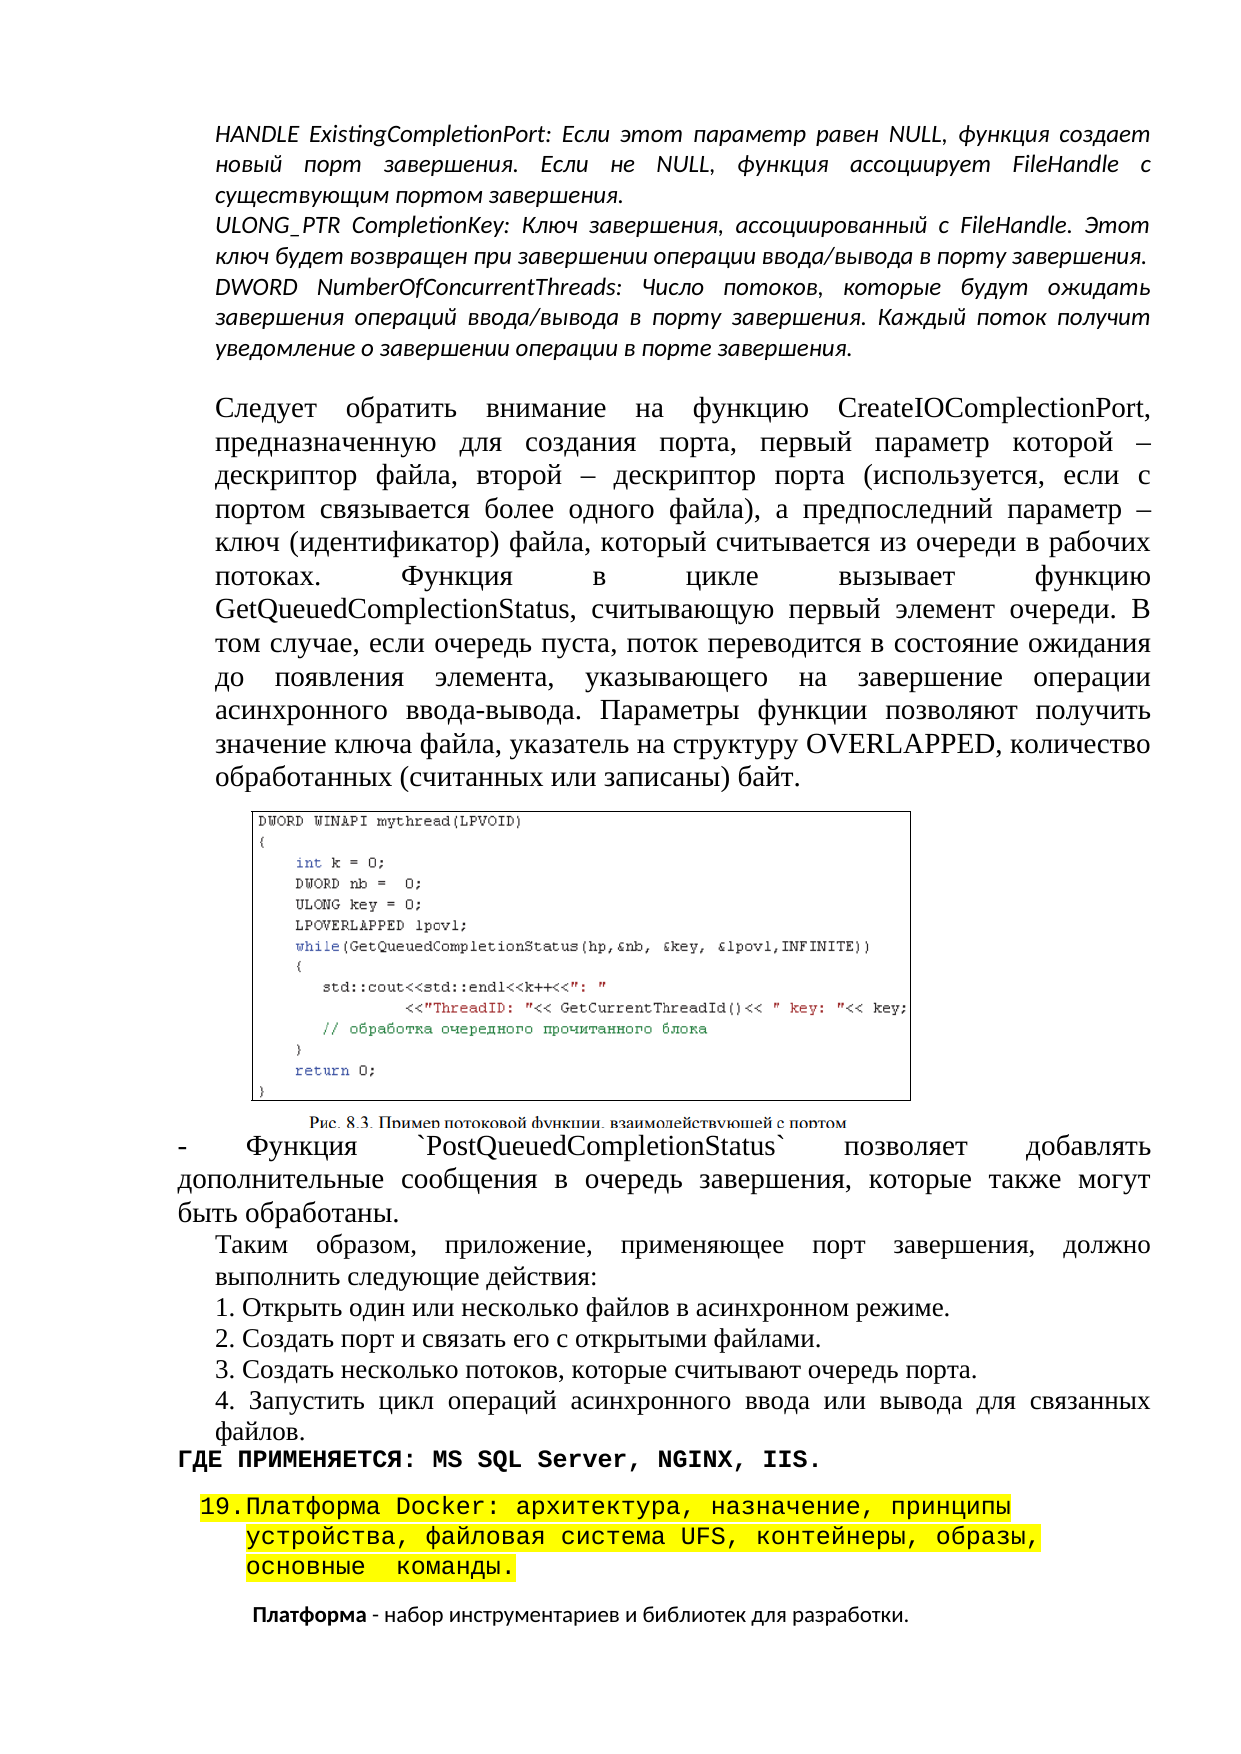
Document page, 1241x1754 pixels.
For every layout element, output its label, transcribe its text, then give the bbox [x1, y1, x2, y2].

text Таким образом, приложение, применяющее порт завершения, должно выполнить следующие действия: [215, 1228, 1152, 1291]
text ULONG_PTR CompletionKey: Ключ завершения, ассоциированный с FileHandle. Этот ключ будет возвращен при завершении операции ввода/вывода в порту завершения. [215, 210, 1152, 271]
text DWORD NumberOfConcurrentThreads: Число потоков, которые будут ожидать завершения операций ввода/вывода в порту завершения. Каждый поток получит уведомление о завершении операции в порте завершения. [215, 271, 1152, 362]
text 3. Создать несколько потоков, которые считывают очередь порта. [215, 1353, 1152, 1384]
text - Функция `PostQueuedCompletionStatus` позволяет добавлять дополнительные сообщения в очередь завершения, которые также могут быть обработаны. [177, 1128, 1152, 1228]
text 1. Открыть один или несколько файлов в асинхронном режиме. [215, 1291, 1152, 1322]
text Платформа - набор инструментариев и библиотек для разработки. [177, 1600, 1152, 1628]
text 4. Запустить цикл операций асинхронного ввода или вывода для связанных файлов. [215, 1384, 1152, 1446]
text Следует обратить внимание на функцию CreateIOComplectionPort, предназначенную для создания порта, первый параметр которой – дескриптор файла, второй – дескриптор порта (используется, если с портом связывается более одного файла), а предпоследний параметр – ключ (идентификатор) файла, который считывается из очереди в рабочих потоках. Функция в цикле вызывает функцию GetQueuedComplectionStatus, считывающую первый элемент очереди. В том случае, если очередь пуста, поток переводится в состояние ожидания до появления элемента, указывающего на завершение операции асинхронного ввода-вывода. Параметры функции позволяют получить значение ключа файла, указатель на структуру OVERLAPPED, количество обработанных (считанных или записаны) байт. [215, 390, 1152, 793]
picture [214, 792, 1003, 1128]
text HANDLE ExistingCompletionPort: Если этот параметр равен NULL, функция создает новый порт завершения. Если не NULL, функция ассоциирует FileHandle с существующим портом завершения. [215, 118, 1152, 210]
text ГДЕ ПРИМЕНЯЕТСЯ: MS SQL Server, NGINX, IIS. [177, 1446, 1152, 1475]
list Платформа Docker: архитектура, назначение, принципы устройства, файловая система UFS, контейнеры, образы, основные команды. [200, 1494, 1152, 1582]
text 2. Создать порт и связать его с открытыми файлами. [215, 1322, 1152, 1353]
